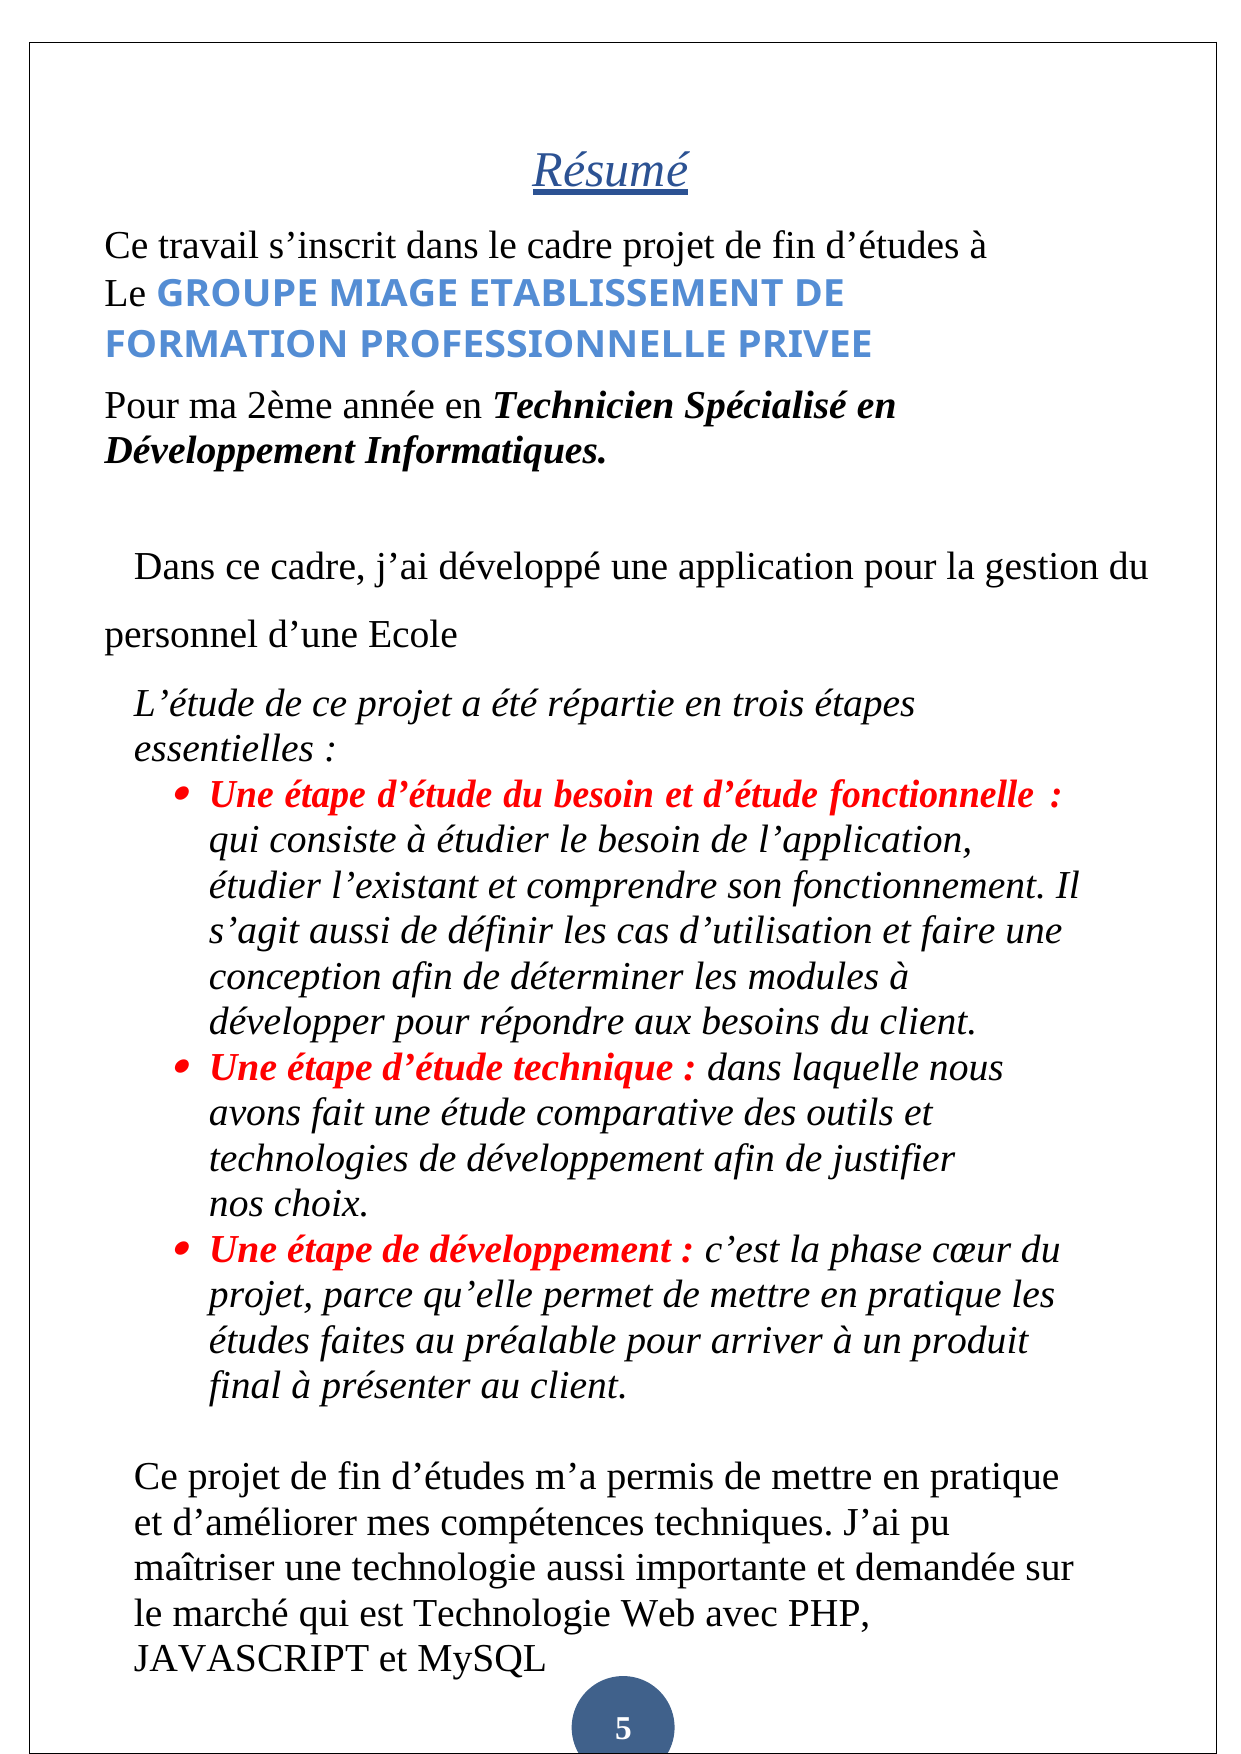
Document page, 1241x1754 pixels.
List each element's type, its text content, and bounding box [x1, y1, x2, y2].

list Une étape de développement : c’est la phase cœur du projet, parce qu’elle permet de mettre en pratique les études faites au préalable pour arriver à un produit final à présenter au client. [171, 1225, 1062, 1407]
text Ce travail s’inscrit dans le cadre projet de fin d’études à [104, 221, 1216, 267]
text FORMATION PROFESSIONNELLE PRIVEE [104, 318, 1216, 369]
text Résumé [129, 139, 1092, 197]
text Le GROUPE MIAGE ETABLISSEMENT DE [104, 267, 1216, 318]
text L’étude de ce projet a été répartie en trois étapes essentielles : [134, 679, 1097, 770]
text Dans ce cadre, j’ai développé une application pour la gestion du personnel d’une Ecole [104, 543, 1216, 656]
list Une étape d’étude du besoin et d’étude fonctionnelle : qui consiste à étudier le besoin de l’application, étudier l’existant et comprendre son fonctionnement. Il s’agit aussi de définir les cas d’utilisation et faire une conception afin de déterminer les modules à développer pour répondre aux besoins du client. [171, 770, 1087, 1043]
subtitle Pour ma 2ème année en Technicien Spécialisé en Développement Informatiques. [104, 381, 1092, 472]
list Une étape d’étude technique : dans laquelle nous avons fait une étude comparative des outils et technologies de développement afin de justifier nos choix. [171, 1043, 1020, 1225]
text Ce projet de fin d’études m’a permis de mettre en pratique et d’améliorer mes compétences techniques. J’ai pu maîtriser une technologie aussi importante et demandée sur le marché qui est Technologie Web avec PHP, JAVASCRIPT et MySQL [134, 1452, 1097, 1680]
